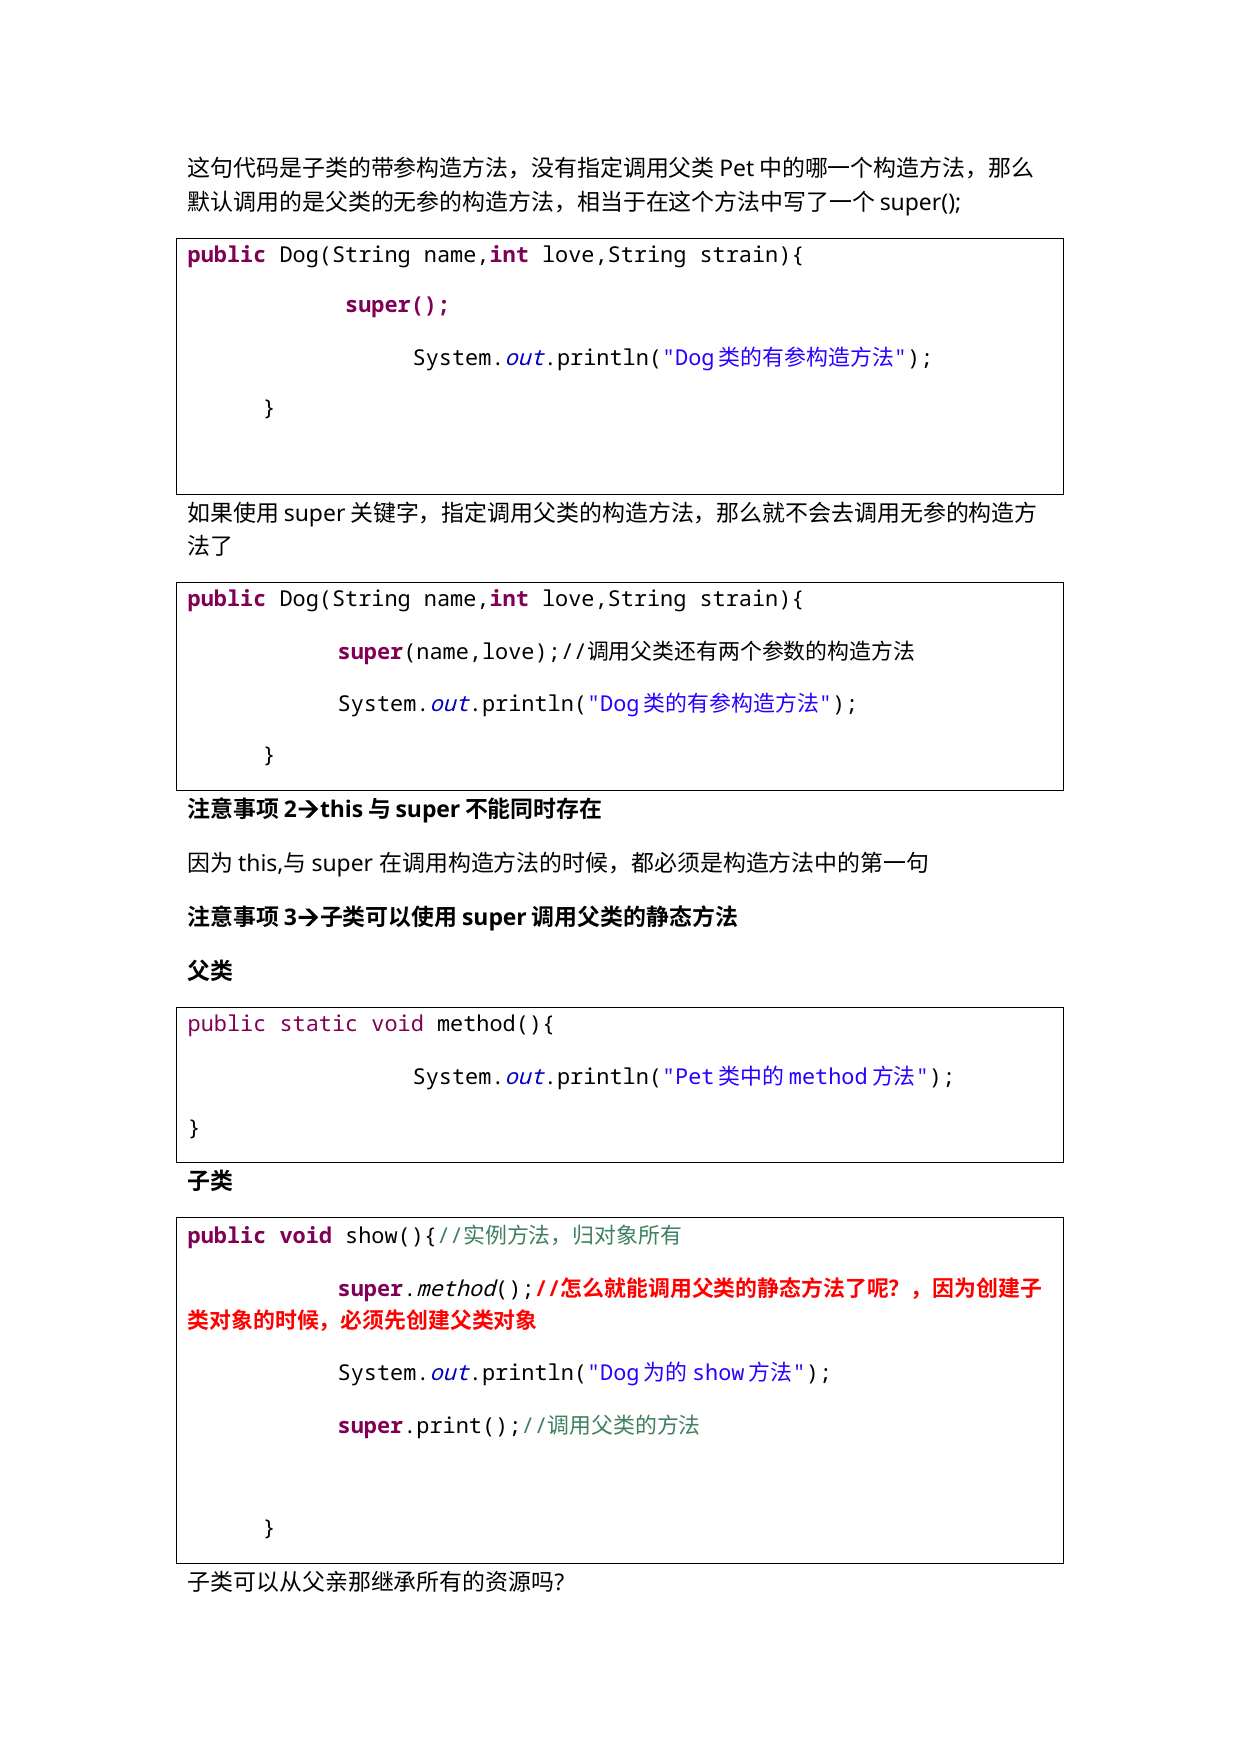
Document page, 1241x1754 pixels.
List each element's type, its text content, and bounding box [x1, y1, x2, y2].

text 注意事项2this与super不能同时存在 [187, 791, 1053, 824]
table_header public static void method(){ System.out.println("Pet类中的method方法"); } [177, 1008, 1063, 1162]
table_header public Dog(String name,int love,String strain){ super(name,love);//调用父类还有两个参数的构造方法 System.out.println("Dog类的有参构造方法"); } [177, 583, 1063, 789]
text 这句代码是子类的带参构造方法，没有指定调用父类Pet中的哪一个构造方法，那么默认调用的是父类的无参的构造方法，相当于在这个方法中写了一个super(); [187, 150, 1053, 217]
table_header public void show(){//实例方法，归对象所有 super.method();//怎么就能调用父类的静态方法了呢？，因为创建子类对象的时候，必须先创建父类对象 System.out.println("Dog为的show方法"); super.print();//调用父类的方法 } [177, 1218, 1063, 1563]
table_header public Dog(String name,int love,String strain){ super(); System.out.println("Dog类的有参构造方法"); } [177, 239, 1063, 494]
text 子类 [187, 1163, 1053, 1196]
text 注意事项3子类可以使用super调用父类的静态方法 [187, 899, 1053, 932]
text 如果使用super关键字，指定调用父类的构造方法，那么就不会去调用无参的构造方法了 [187, 495, 1053, 561]
text 子类可以从父亲那继承所有的资源吗? [187, 1564, 1053, 1597]
text 父类 [187, 953, 1053, 986]
text 因为this,与 super 在调用构造方法的时候，都必须是构造方法中的第一句 [187, 845, 1053, 878]
